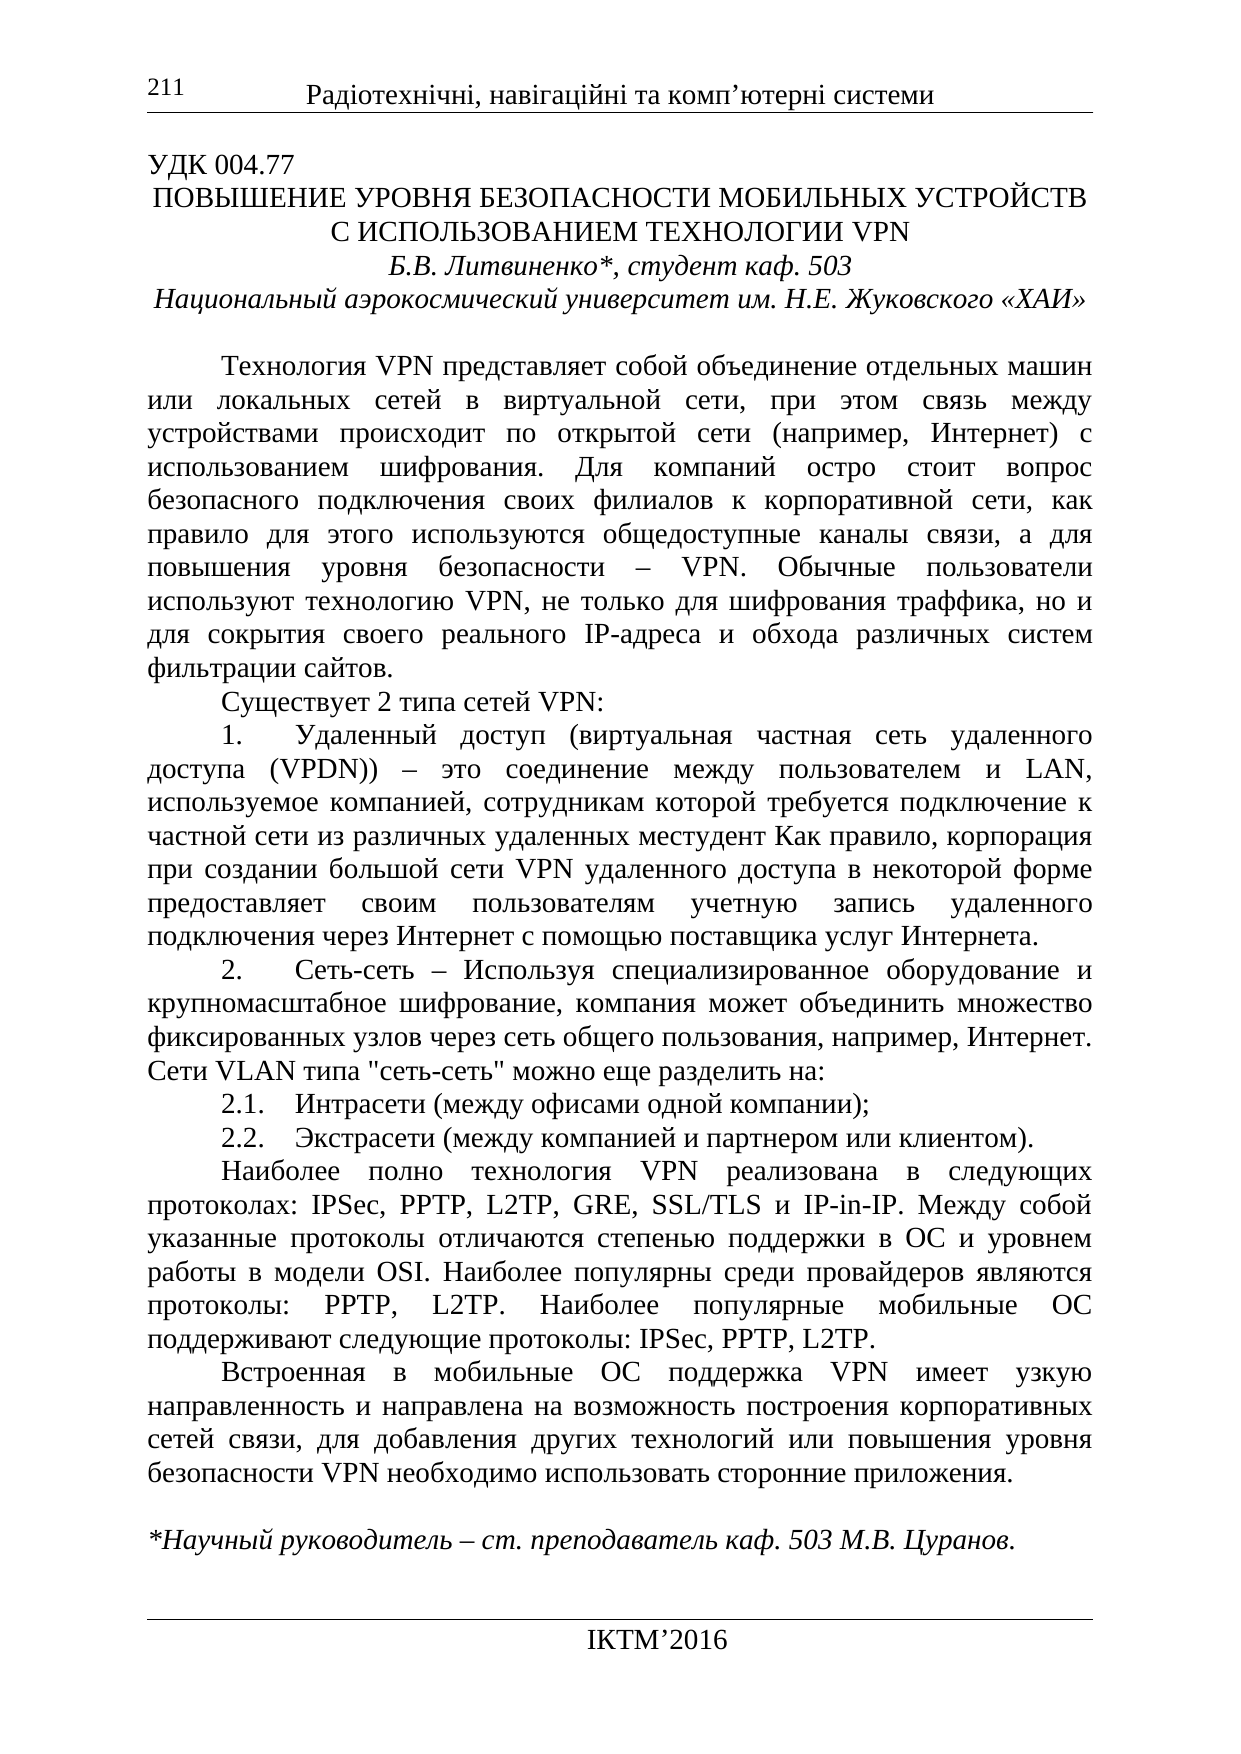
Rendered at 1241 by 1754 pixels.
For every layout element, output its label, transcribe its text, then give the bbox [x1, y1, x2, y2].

text Существует 2 типа сетей VPN: [147, 684, 1093, 717]
list Интрасети (между офисами одной компании); [147, 1086, 1093, 1120]
list Удаленный доступ (виртуальная частная сеть удаленного доступа (VPDN)) – это соединение между пользователем и LAN, используемое компанией, сотрудникам которой требуется подключение к частной сети из различных удаленных местудент Как правило, корпорация при создании большой сети VPN удаленного доступа в некоторой форме предоставляет своим пользователям учетную запись удаленного подключения через Интернет с помощью поставщика услуг Интернета. [147, 717, 1093, 952]
text Встроенная в мобильные ОС поддержка VPN имеет узкую направленность и направлена на возможность построения корпоративных сетей связи, для добавления других технологий или повышения уровня безопасности VPN необходимо использовать сторонние приложения. [147, 1354, 1093, 1489]
text *Научный руководитель – ст. преподаватель каф. 503 М.В. Цуранов. [147, 1522, 1093, 1556]
list Сеть-сеть – Используя специализированное оборудование и крупномасштабное шифрование, компания может объединить множество фиксированных узлов через сеть общего пользования, например, Интернет. Сети VLAN типа "сеть-сеть" можно еще разделить на: [147, 952, 1093, 1086]
text Наиболее полно технология VPN реализована в следующих протоколах: IPSec, PPTP, L2TP, GRE, SSL/TLS и IP-in-IP. Между собой указанные протоколы отличаются степенью поддержки в ОС и уровнем работы в модели OSI. Наиболее популярны среди провайдеров являются протоколы: PPTP, L2TP. Наиболее популярные мобильные ОС поддерживают следующие протоколы: IPSec, PPTP, L2TP. [147, 1153, 1093, 1354]
text Национальный аэрокосмический университет им. Н.Е. Жуковского «ХАИ» [147, 281, 1093, 315]
text Технология VPN представляет собой объединение отдельных машин или локальных сетей в виртуальной сети, при этом связь между устройствами происходит по открытой сети (например, Интернет) с использованием шифрования. Для компаний остро стоит вопрос безопасного подключения своих филиалов к корпоративной сети, как правило для этого используются общедоступные каналы связи, а для повышения уровня безопасности – VPN. Обычные пользователи используют технологию VPN, не только для шифрования траффика, но и для сокрытия своего реального IP-адреса и обхода различных систем фильтрации сайтов. [147, 348, 1093, 684]
list Экстрасети (между компанией и партнером или клиентом). [147, 1120, 1093, 1153]
text Б.В. Литвиненко*, студент каф. 503 [147, 248, 1093, 281]
text УДК 004.77 [147, 147, 1093, 181]
text ПОВЫШЕНИЕ УРОВНЯ БЕЗОПАСНОСТИ МОБИЛЬНЫХ УСТРОЙСТВ С ИСПОЛЬЗОВАНИЕМ ТЕХНОЛОГИИ VPN [147, 181, 1093, 248]
